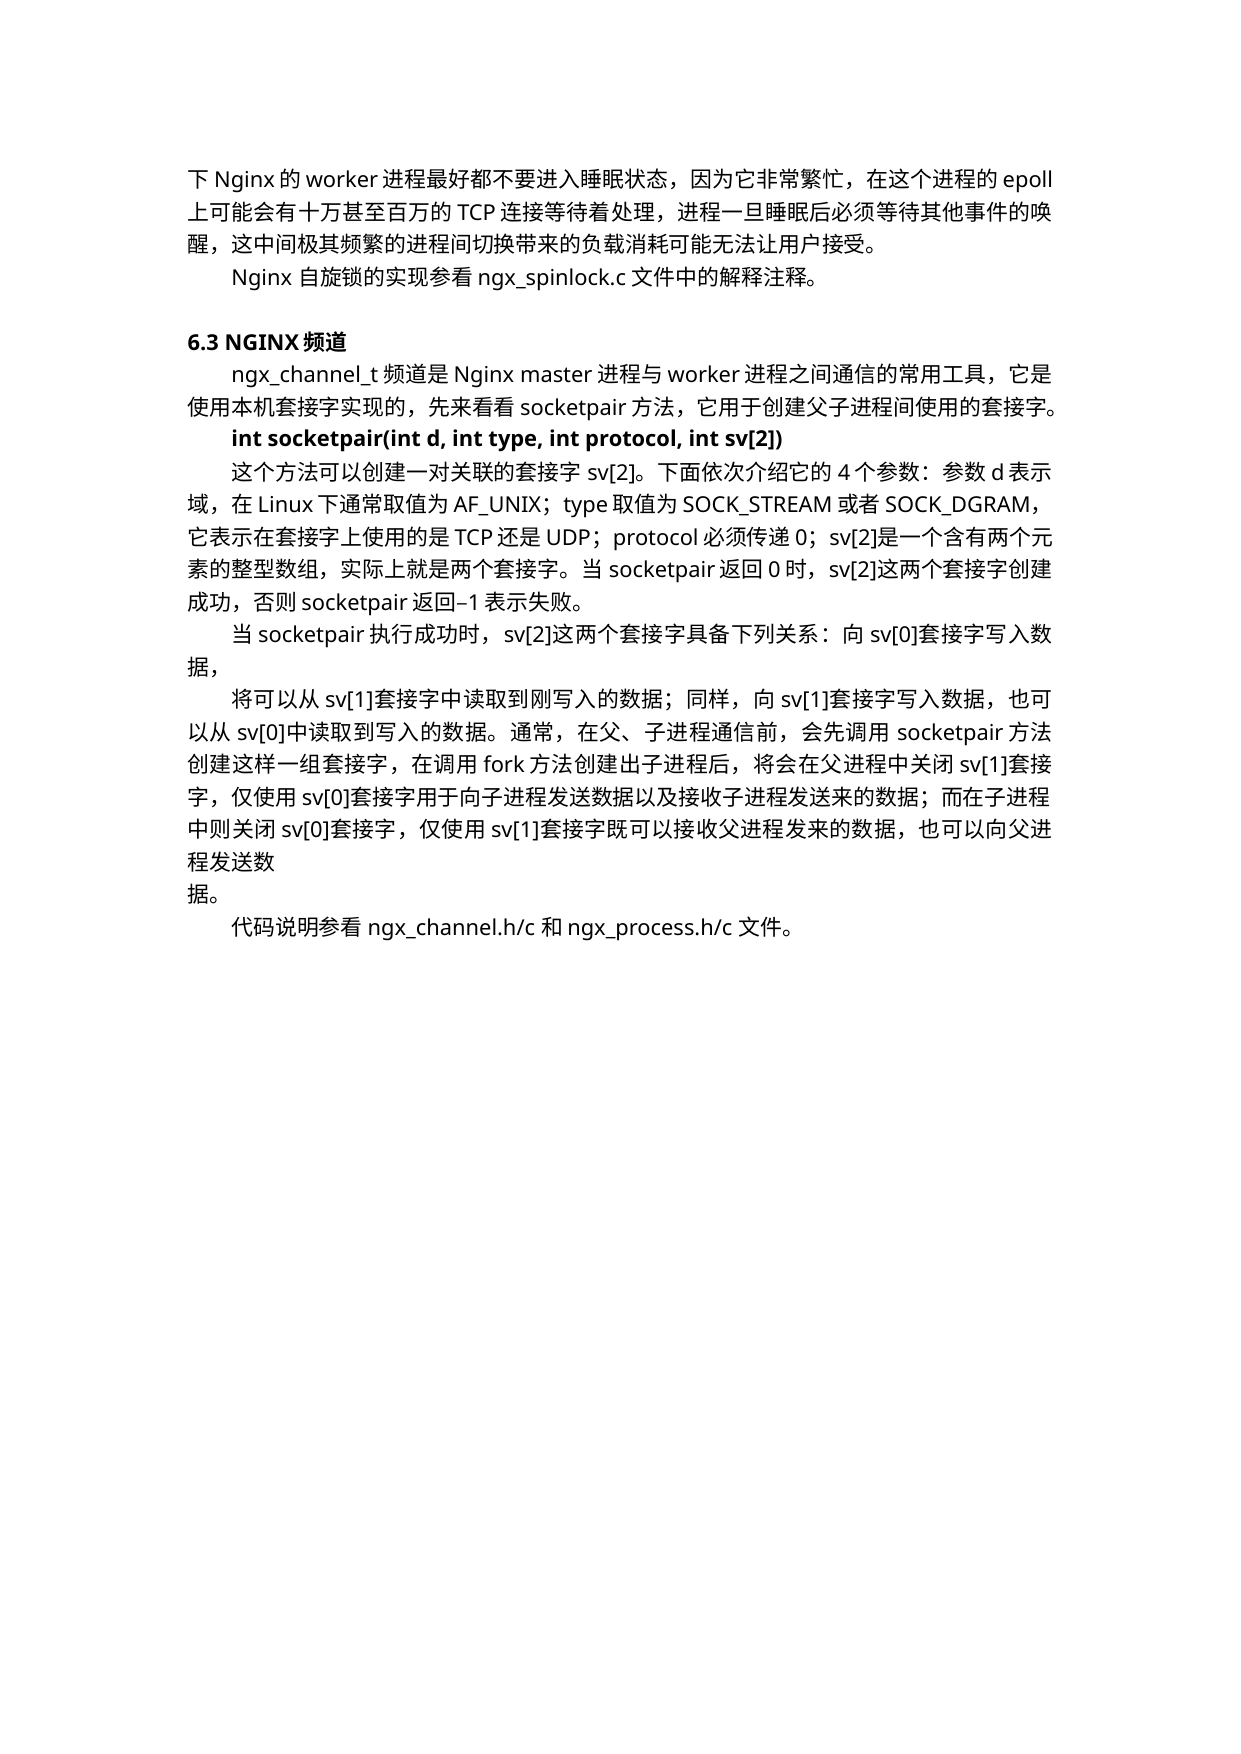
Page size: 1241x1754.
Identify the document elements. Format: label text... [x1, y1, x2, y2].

list ngx_channel_t频道是Nginx master进程与worker进程之间通信的常用工具，它是使用本机套接字实现的，先来看看socketpair方法，它用于创建父子进程间使用的套接字。 [187, 357, 1053, 422]
list 将可以从sv[1]套接字中读取到刚写入的数据；同样，向sv[1]套接字写入数据，也可以从sv[0]中读取到写入的数据。通常，在父、子进程通信前，会先调用socketpair方法创建这样一组套接字，在调用fork方法创建出子进程后，将会在父进程中关闭sv[1]套接字，仅使用sv[0]套接字用于向子进程发送数据以及接收子进程发送来的数据；而在子进程中则关闭sv[0]套接字，仅使用sv[1]套接字既可以接收父进程发来的数据，也可以向父进程发送数 [187, 682, 1053, 877]
list int socketpair(int d, int type, int protocol, int sv[2]) [187, 422, 1053, 454]
list 6.3 NGINX频道 [187, 324, 1053, 357]
list 据。 [187, 877, 1053, 909]
list 当socketpair执行成功时，sv[2]这两个套接字具备下列关系：向sv[0]套接字写入数据， [187, 617, 1053, 682]
list 这个方法可以创建一对关联的套接字sv[2]。下面依次介绍它的4个参数：参数d表示域，在Linux下通常取值为AF_UNIX；type取值为SOCK_STREAM或者SOCK_DGRAM，它表示在套接字上使用的是TCP还是UDP；protocol必须传递0；sv[2]是一个含有两个元素的整型数组，实际上就是两个套接字。当socketpair返回0时，sv[2]这两个套接字创建成功，否则socketpair返回–1表示失败。 [187, 454, 1053, 617]
list Nginx 自旋锁的实现参看ngx_spinlock.c 文件中的解释注释。 [187, 259, 1053, 292]
list 代码说明参看 ngx_channel.h/c 和ngx_process.h/c 文件。 [187, 909, 1053, 942]
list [187, 162, 1053, 259]
